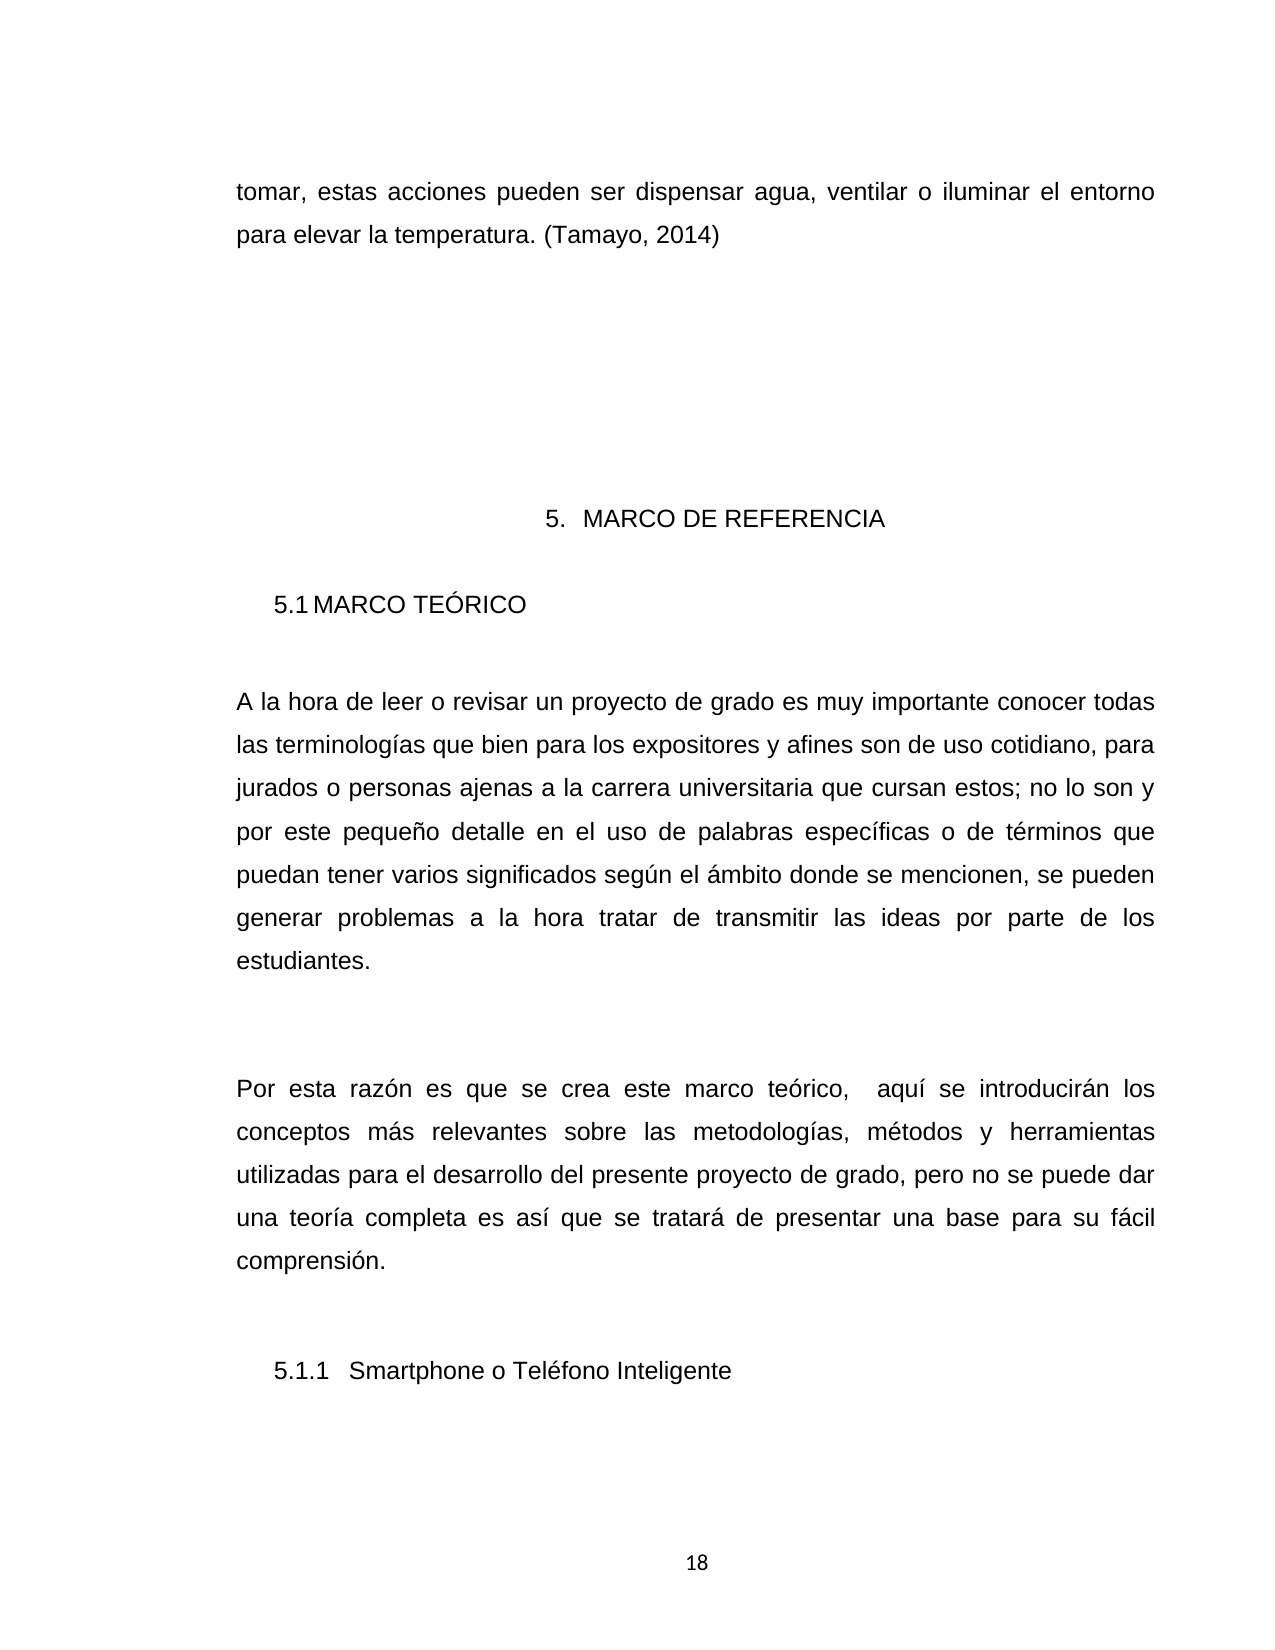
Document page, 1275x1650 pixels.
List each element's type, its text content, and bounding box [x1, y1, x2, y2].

subtitle MARCO DE REFERENCIA [274, 504, 1157, 533]
subtitle Smartphone o Teléfono Inteligente [274, 1356, 1157, 1385]
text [236, 177, 1157, 249]
subtitle MARCO TEÓRICO [274, 590, 1157, 619]
text A la hora de leer o revisar un proyecto de grado es muy importante conocer todas las terminologías que bien para los expositores y afines son de uso cotidiano, para jurados o personas ajenas a la carrera universitaria que cursan estos; no lo son y por este pequeño detalle en el uso de palabras específicas o de términos que puedan tener varios significados según el ámbito donde se mencionen, se pueden generar problemas a la hora tratar de transmitir las ideas por parte de los estudiantes. [236, 687, 1157, 975]
text Por esta razón es que se crea este marco teórico, aquí se introducirán los conceptos más relevantes sobre las metodologías, métodos y herramientas utilizadas para el desarrollo del presente proyecto de grado, pero no se puede dar una teoría completa es así que se tratará de presentar una base para su fácil comprensión. [236, 1074, 1157, 1317]
